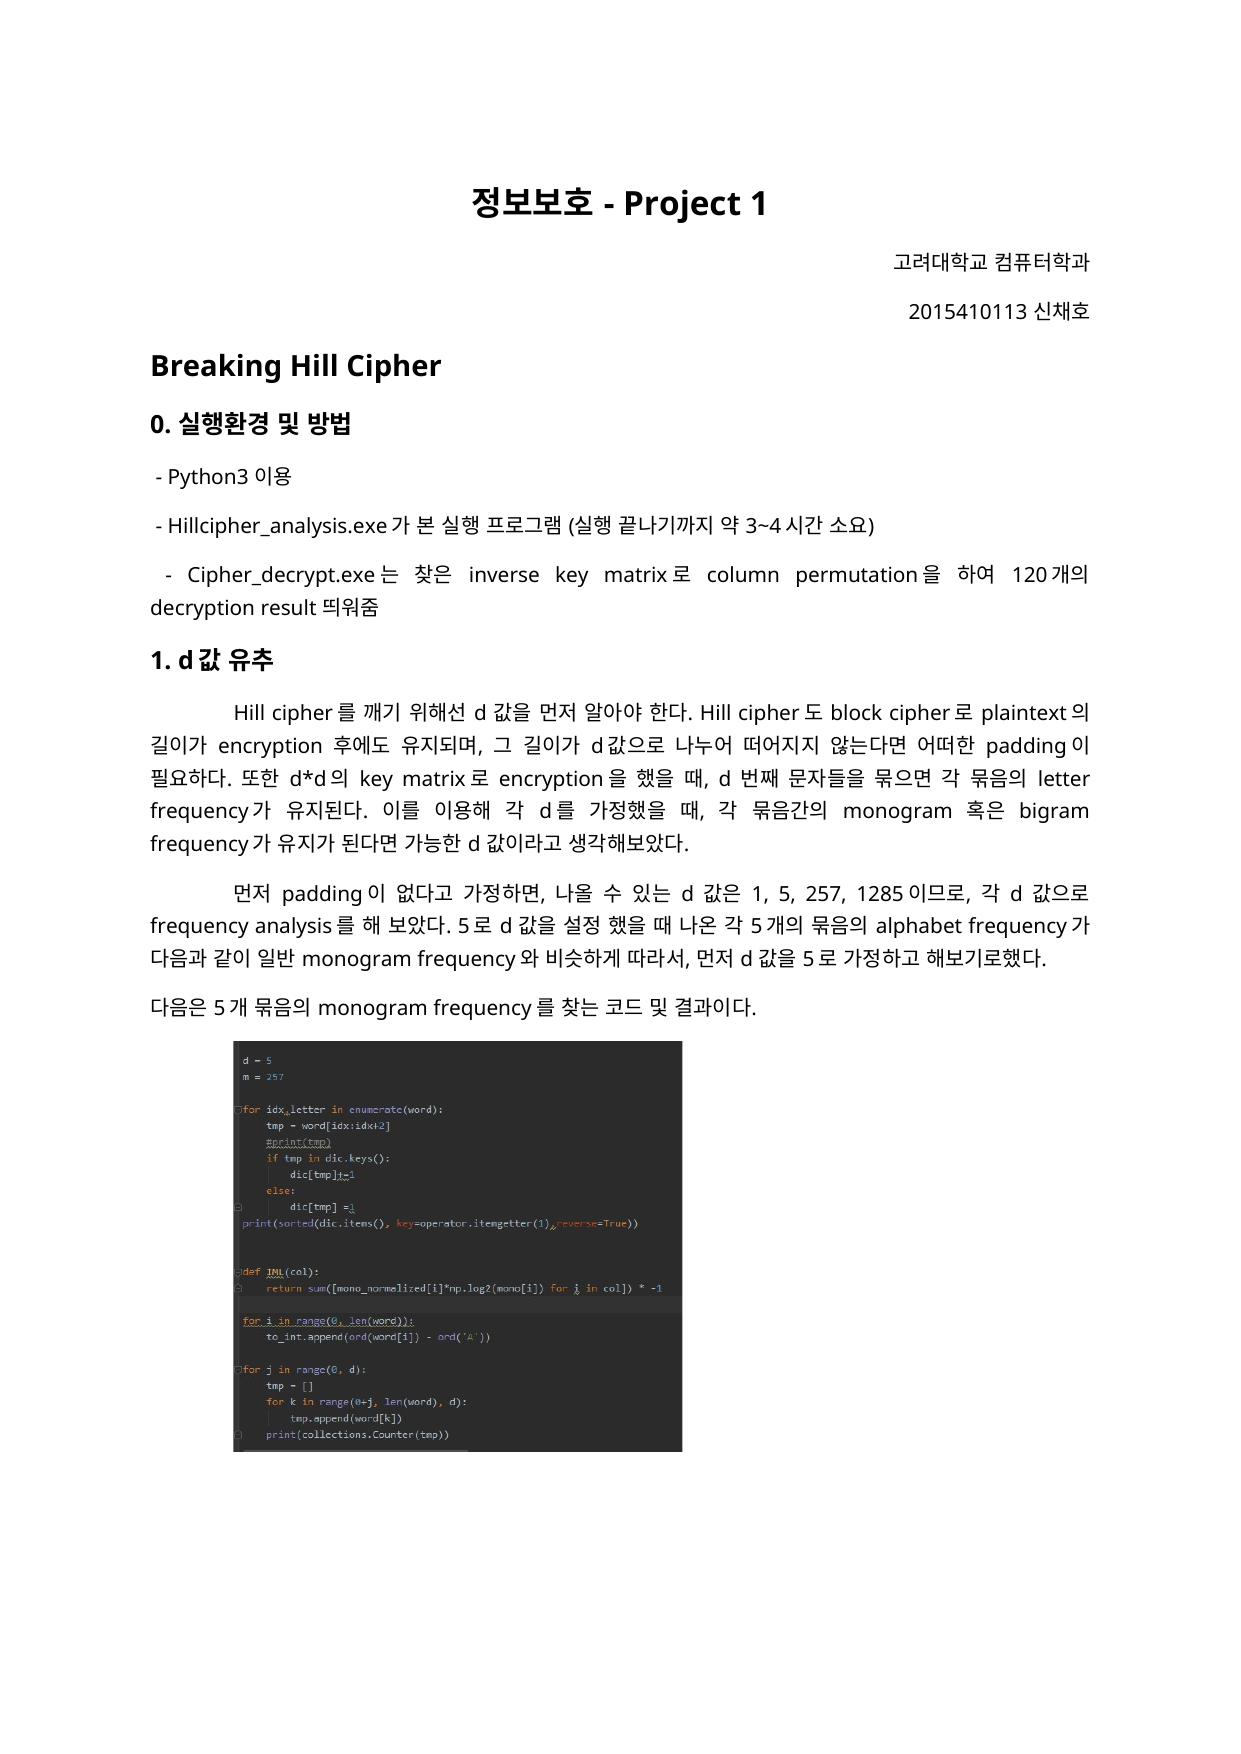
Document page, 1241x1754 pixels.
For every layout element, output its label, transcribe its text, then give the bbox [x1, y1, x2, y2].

text 정보보호 - Project 1 [150, 177, 1090, 226]
text 1. d값 유추 [150, 641, 1090, 677]
text - Cipher_decrypt.exe는 찾은 inverse key matrix로 column permutation을 하여 120개의 decryption result 띄워줌 [150, 559, 1090, 622]
picture [233, 1041, 683, 1452]
text 먼저 padding이 없다고 가정하면, 나올 수 있는 d 값은 1, 5, 257, 1285이므로, 각 d 값으로 frequency analysis를 해 보았다. 5로 d 값을 설정 했을 때 나온 각 5개의 묶음의 alphabet frequency가 다음과 같이 일반 monogram frequency와 비슷하게 따라서, 먼저 d 값을 5로 가정하고 해보기로했다. [150, 877, 1090, 972]
text 0. 실행환경 및 방법 [150, 404, 1090, 441]
text Breaking Hill Cipher [150, 345, 1090, 384]
text 다음은 5개 묶음의 monogram frequency를 찾는 코드 및 결과이다. [150, 992, 1090, 1022]
text 2015410113 신채호 [150, 295, 1090, 326]
text - Python3 이용 [150, 460, 1090, 490]
text - Hillcipher_analysis.exe가 본 실행 프로그램 (실행 끝나기까지 약 3~4시간 소요) [150, 509, 1090, 540]
text 고려대학교 컴퓨터학과 [150, 246, 1090, 276]
text Hill cipher를 깨기 위해선 d 값을 먼저 알아야 한다. Hill cipher도 block cipher로 plaintext의 길이가 encryption 후에도 유지되며, 그 길이가 d값으로 나누어 떠어지지 않는다면 어떠한 padding이 필요하다. 또한 d*d의 key matrix로 encryption을 했을 때, d 번째 문자들을 묶으면 각 묶음의 letter frequency가 유지된다. 이를 이용해 각 d를 가정했을 때, 각 묶음간의 monogram 혹은 bigram frequency가 유지가 된다면 가능한 d 값이라고 생각해보았다. [150, 697, 1090, 858]
